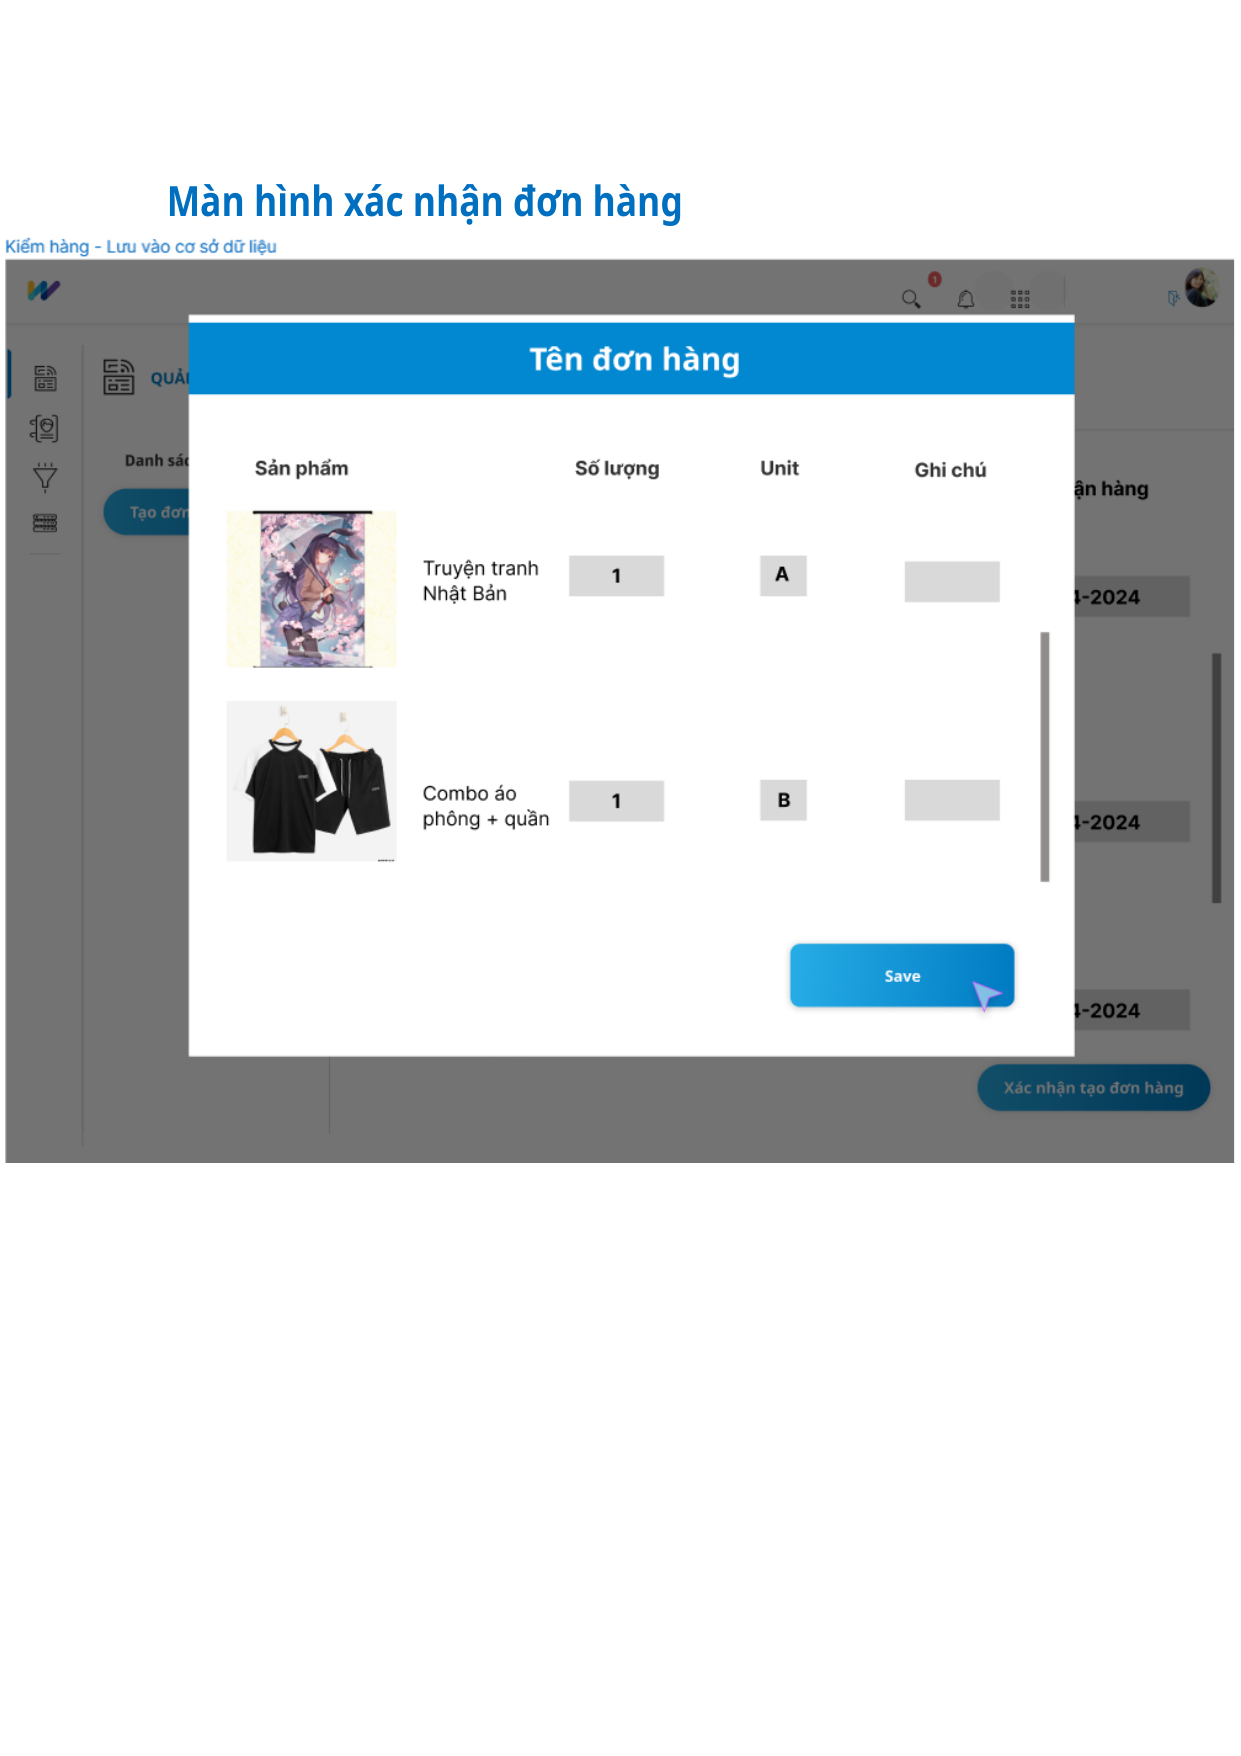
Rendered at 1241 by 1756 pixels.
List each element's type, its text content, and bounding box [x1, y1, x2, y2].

subtitle Màn hình xác nhận đơn hàng [167, 172, 1134, 229]
picture [4, 233, 1235, 1163]
